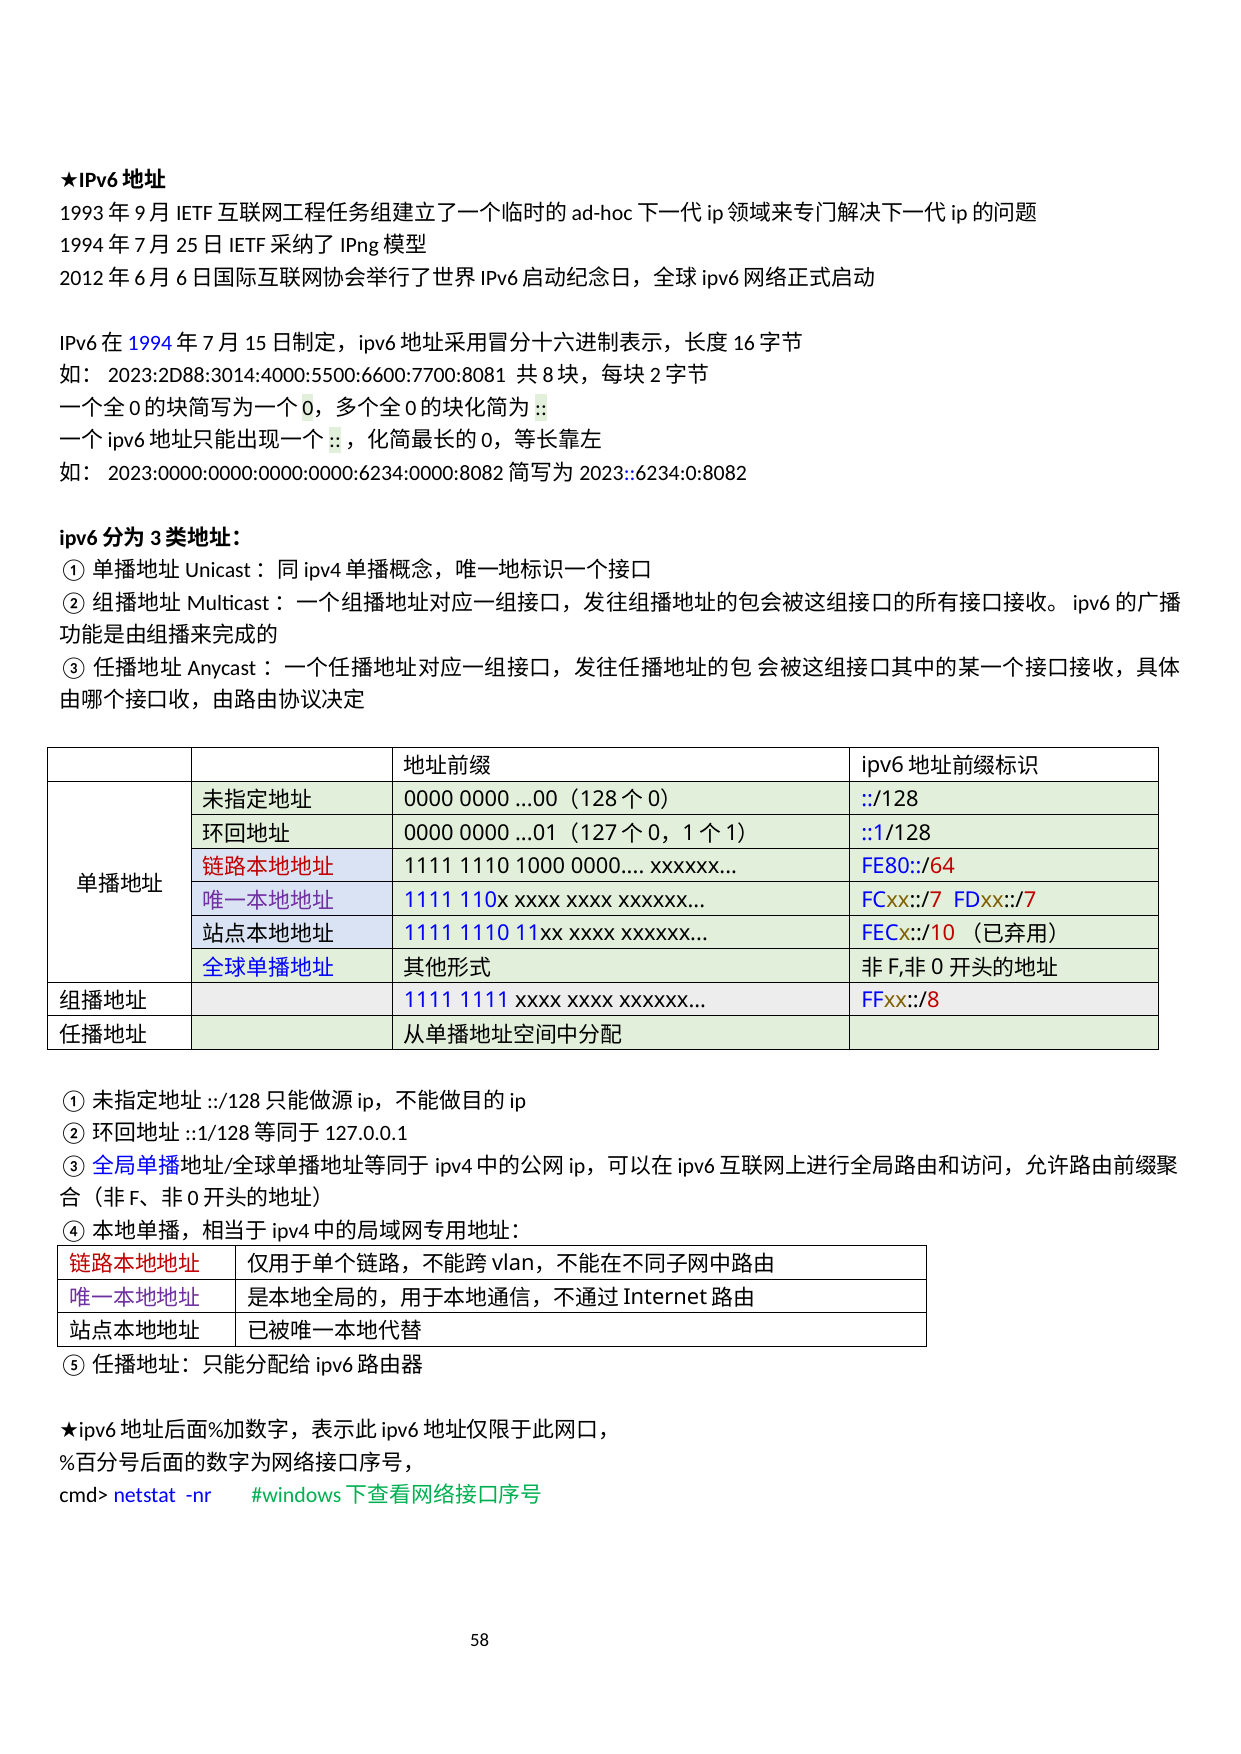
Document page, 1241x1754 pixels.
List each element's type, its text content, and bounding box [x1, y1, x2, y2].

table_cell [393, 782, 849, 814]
text 1994年7月25日IETF采纳了IPng模型 [59, 227, 1181, 259]
text ★IPv6地址 [59, 162, 1181, 194]
text 一个全0的块简写为一个0，多个全0的块化简为 :: [59, 389, 1181, 422]
text 如： 2023:0000:0000:0000:0000:6234:0000:8082 简写为 2023::6234:0:8082 [59, 454, 1181, 487]
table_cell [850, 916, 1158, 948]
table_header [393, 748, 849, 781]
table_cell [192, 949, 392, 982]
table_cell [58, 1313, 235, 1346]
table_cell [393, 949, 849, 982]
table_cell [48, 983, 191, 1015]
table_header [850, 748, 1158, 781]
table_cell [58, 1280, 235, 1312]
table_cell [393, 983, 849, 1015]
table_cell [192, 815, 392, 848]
text ②环回地址 ::1/128 等同于127.0.0.1 [59, 1115, 1181, 1147]
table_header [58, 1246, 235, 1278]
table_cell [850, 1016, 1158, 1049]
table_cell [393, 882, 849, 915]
text ④本地单播，相当于ipv4中的局域网专用地址： [59, 1212, 1181, 1245]
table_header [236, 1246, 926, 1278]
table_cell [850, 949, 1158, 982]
text ★ipv6地址后面%加数字，表示此ipv6地址仅限于此网口， [59, 1412, 1181, 1444]
text IPv6在1994年7月15日制定，ipv6地址采用冒分十六进制表示，长度16字节 [59, 324, 1181, 357]
text ⑤任播地址：只能分配给ipv6路由器 [59, 1347, 1181, 1379]
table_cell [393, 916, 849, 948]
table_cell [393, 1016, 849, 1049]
text cmd> netstat -nr #windows下查看网络接口序号 [59, 1477, 1181, 1509]
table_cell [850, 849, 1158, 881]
text 1993年9月IETF互联网工程任务组建立了一个临时的ad-hoc下一代ip领域来专门解决下一代ip的问题 [59, 194, 1181, 227]
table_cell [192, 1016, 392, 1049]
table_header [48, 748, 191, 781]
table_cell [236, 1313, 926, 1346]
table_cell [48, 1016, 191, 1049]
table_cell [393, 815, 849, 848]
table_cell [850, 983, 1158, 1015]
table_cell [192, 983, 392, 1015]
text ①单播地址 Unicast ：同ipv4单播概念，唯一地标识一个接口 [59, 552, 1181, 584]
text ③任播地址 Anycast ：一个任播地址对应一组接口，发往任播地址的包 会被这组接口其中的某一个接口接收，具体由哪个接口收，由路由协议决定 [59, 649, 1181, 714]
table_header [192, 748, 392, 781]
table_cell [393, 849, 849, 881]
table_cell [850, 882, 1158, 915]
text ipv6分为3类地址： [59, 519, 1181, 552]
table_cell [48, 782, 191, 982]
text 如： 2023:2D88:3014:4000:5500:6600:7700:8081 共8块，每块2字节 [59, 357, 1181, 389]
text %百分号后面的数字为网络接口序号， [59, 1444, 1181, 1477]
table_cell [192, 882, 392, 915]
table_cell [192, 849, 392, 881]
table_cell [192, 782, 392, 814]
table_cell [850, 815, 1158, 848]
text 一个ipv6地址只能出现一个 :: ，化简最长的0，等长靠左 [59, 422, 1181, 454]
text ①未指定地址 ::/128 只能做源ip，不能做目的ip [59, 1082, 1181, 1115]
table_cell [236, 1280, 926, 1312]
text ②组播地址 Multicast ：一个组播地址对应一组接口，发往组播地址的包会被这组接口的所有接口接收。ipv6的广播功能是由组播来完成的 [59, 584, 1181, 649]
text ③全局单播地址/全球单播地址等同于ipv4中的公网ip，可以在ipv6互联网上进行全局路由和访问，允许路由前缀聚合（非F、非0开头的地址） [59, 1147, 1181, 1212]
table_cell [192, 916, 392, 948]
text 2012年6月6日国际互联网协会举行了世界IPv6启动纪念日，全球ipv6网络正式启动 [59, 259, 1181, 292]
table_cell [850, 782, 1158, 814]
